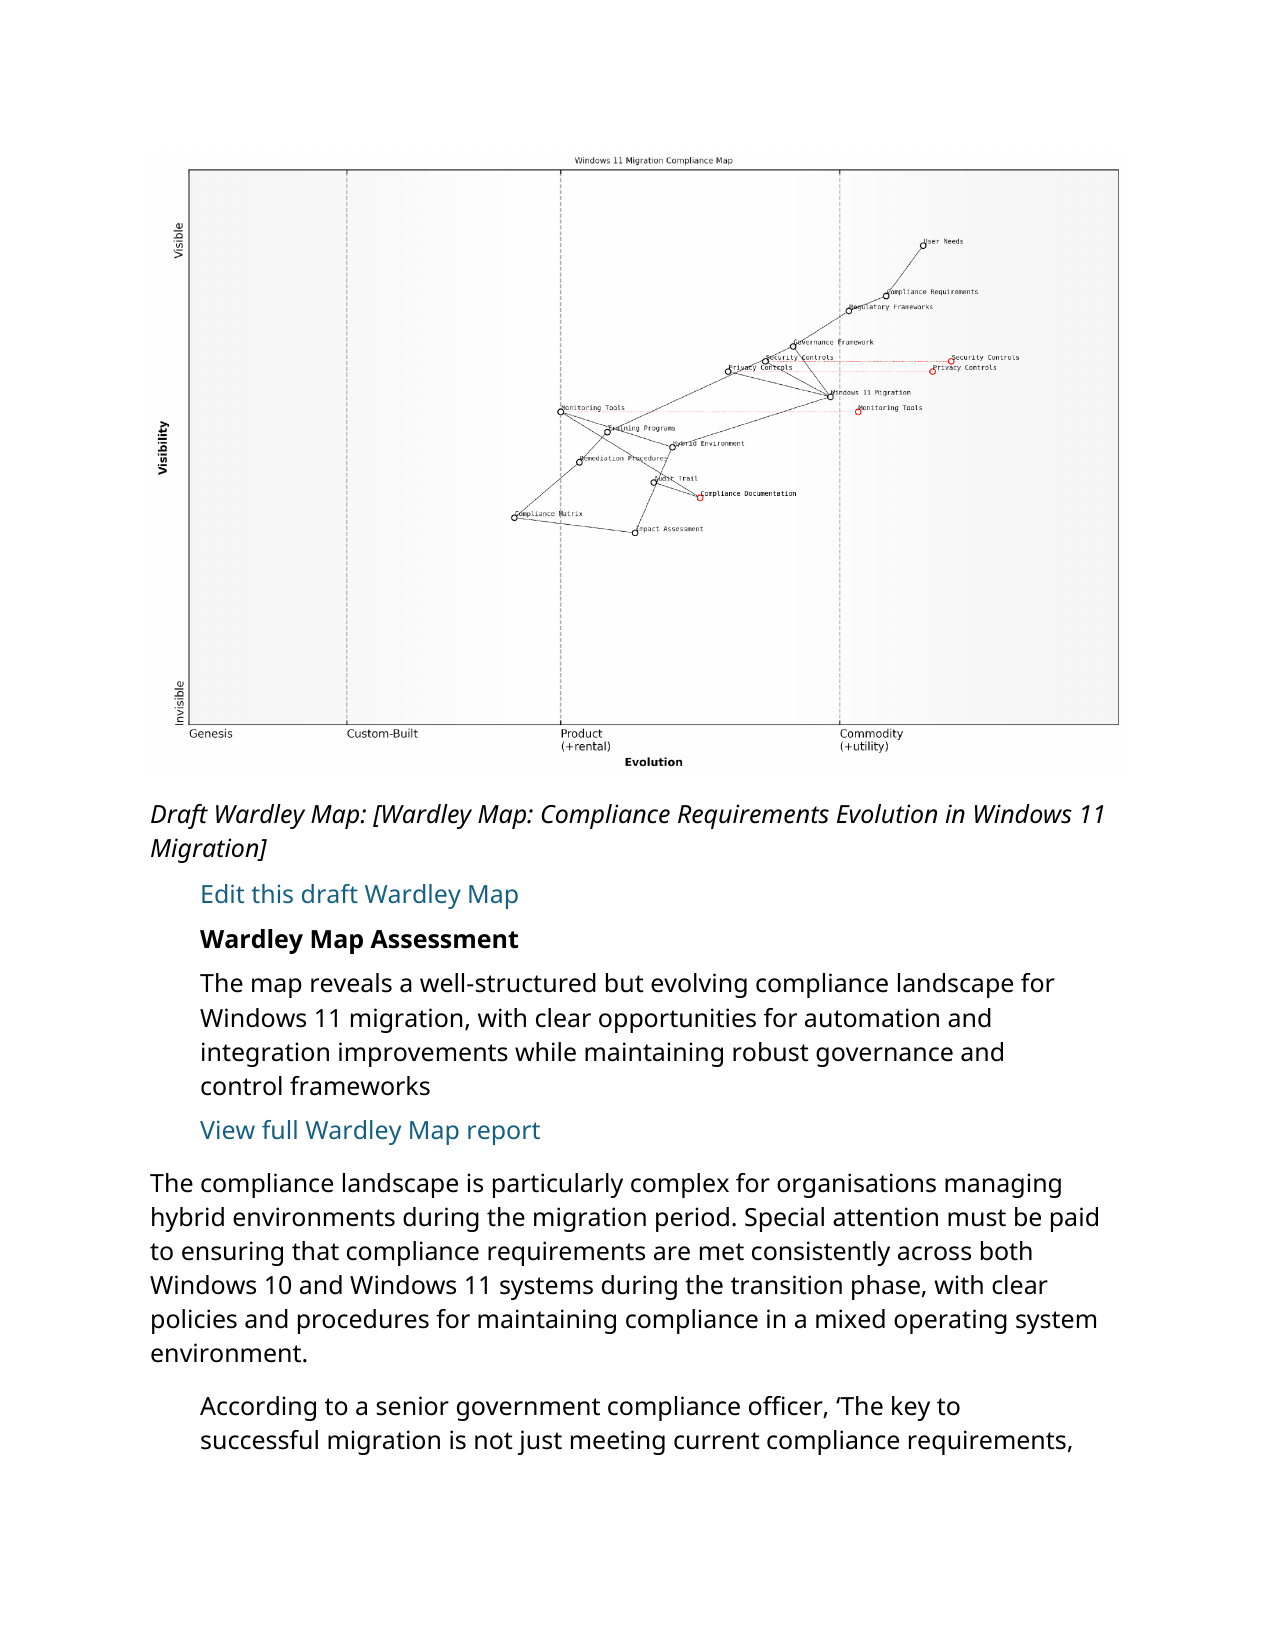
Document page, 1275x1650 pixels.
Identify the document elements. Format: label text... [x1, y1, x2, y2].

text The map reveals a well-structured but evolving compliance landscape for Windows 11 migration, with clear opportunities for automation and integration improvements while maintaining robust governance and control frameworks [200, 966, 1075, 1102]
picture [150, 150, 1125, 776]
text Wardley Map Assessment [200, 922, 1075, 956]
text Edit this draft Wardley Map [200, 877, 1075, 911]
text View full Wardley Map report [200, 1113, 1075, 1147]
text Draft Wardley Map: [Wardley Map: Compliance Requirements Evolution in Windows 11 Migration] [150, 797, 1125, 865]
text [200, 1389, 1075, 1457]
text The compliance landscape is particularly complex for organisations managing hybrid environments during the migration period. Special attention must be paid to ensuring that compliance requirements are met consistently across both Windows 10 and Windows 11 systems during the transition phase, with clear policies and procedures for maintaining compliance in a mixed operating system environment. [150, 1166, 1125, 1370]
